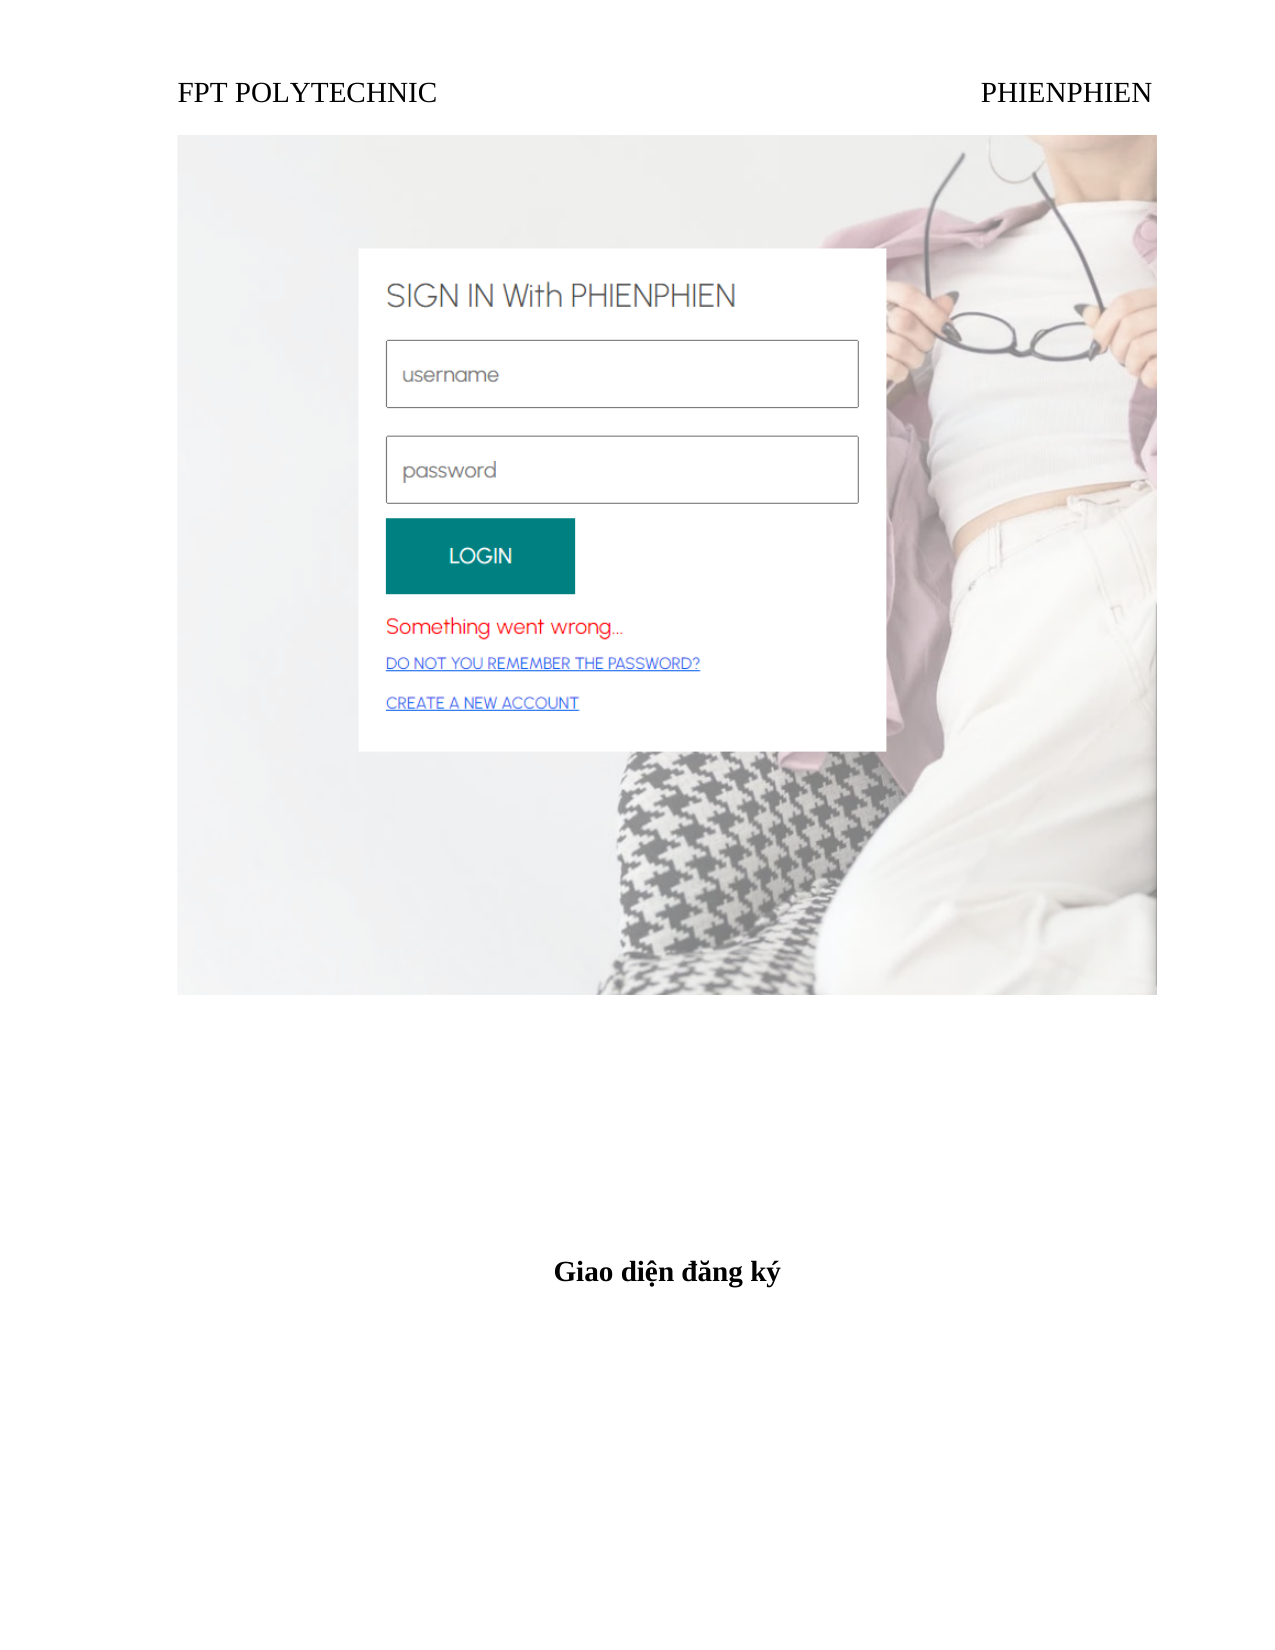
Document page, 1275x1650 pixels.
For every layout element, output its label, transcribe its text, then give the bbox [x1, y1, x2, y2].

text Giao diện đăng ký [177, 1254, 1157, 1287]
picture [177, 135, 1157, 995]
